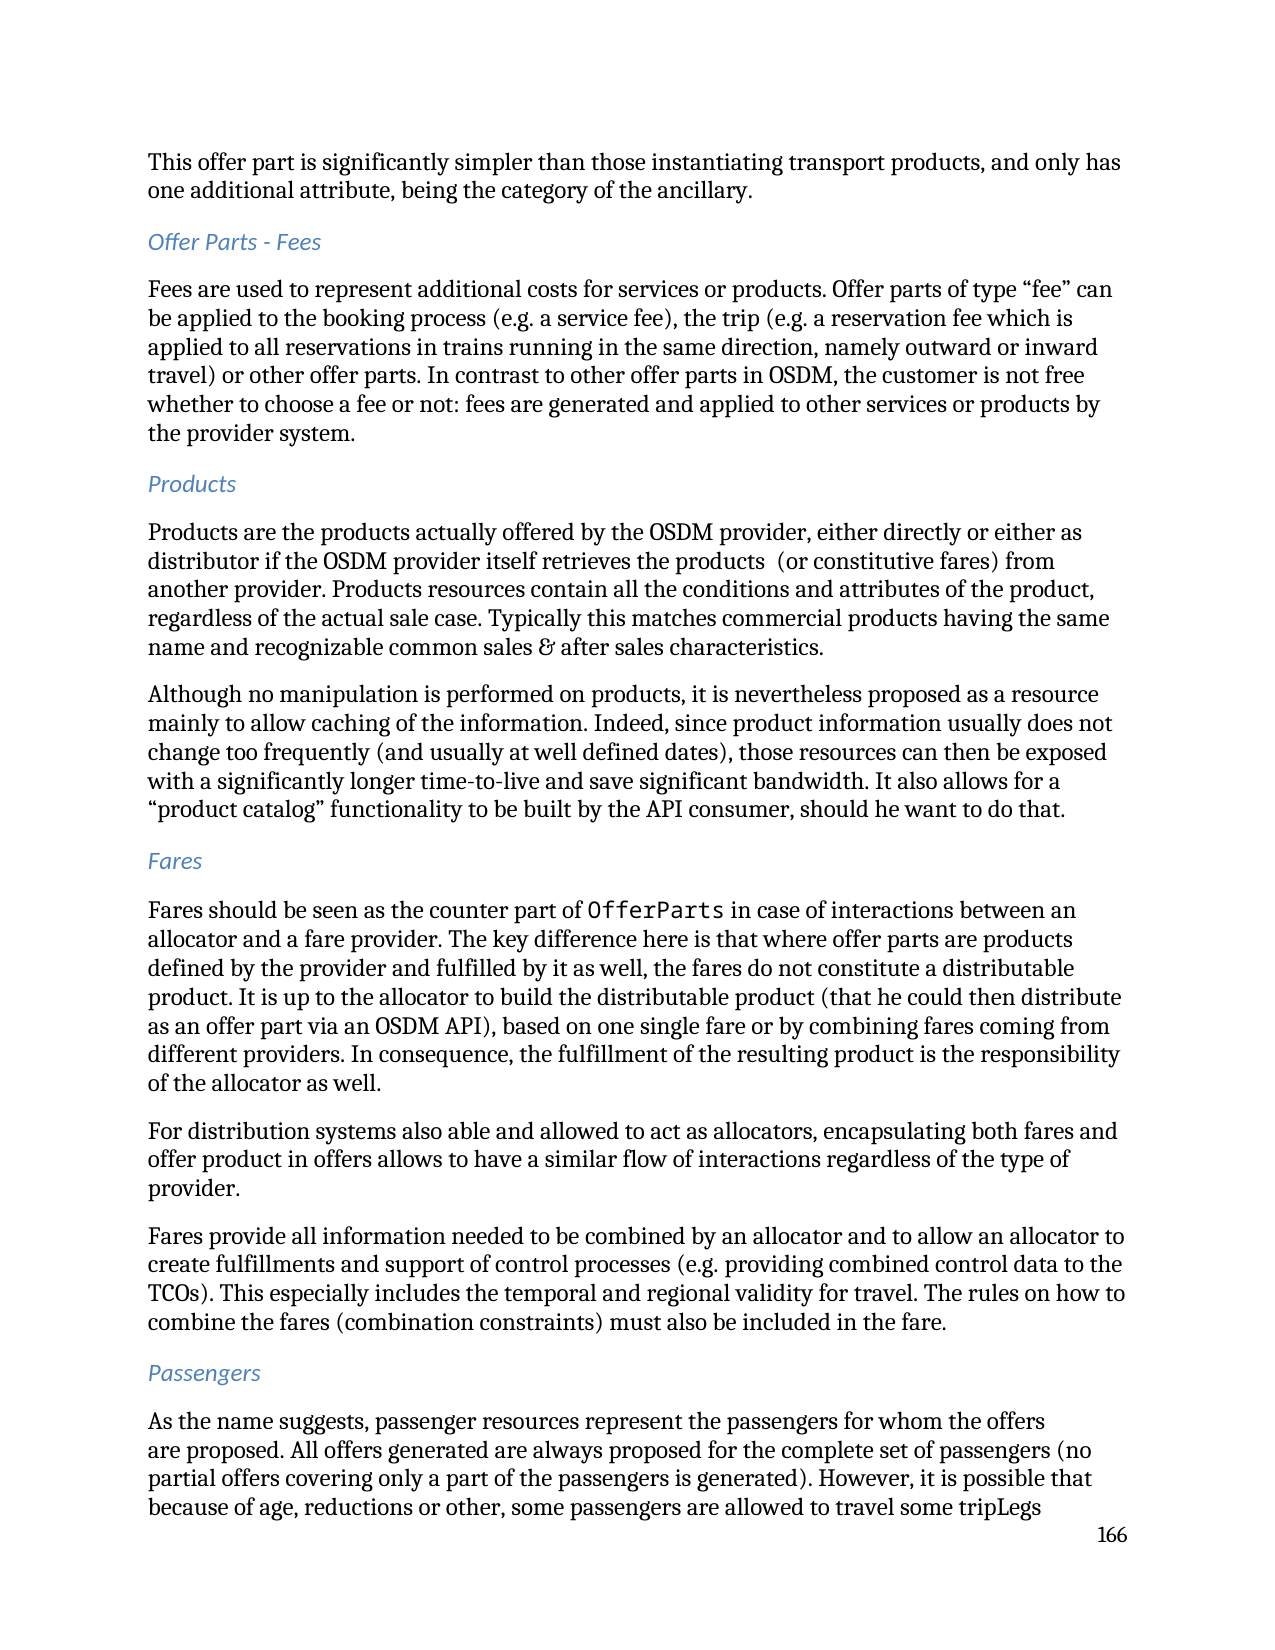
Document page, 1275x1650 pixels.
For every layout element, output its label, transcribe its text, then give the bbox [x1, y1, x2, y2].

subtitle Products [148, 468, 1127, 499]
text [148, 1407, 1127, 1522]
text Fees are used to represent additional costs for services or products. Offer parts of type “fee” can be applied to the booking process (e.g. a service fee), the trip (e.g. a reservation fee which is applied to all reservations in trains running in the same direction, namely outward or inward travel) or other offer parts. In contrast to other offer parts in OSDM, the customer is not free whether to choose a fee or not: fees are generated and applied to other services or products by the provider system. [148, 275, 1127, 448]
text Although no manipulation is performed on products, it is nevertheless proposed as a resource mainly to allow caching of the information. Indeed, since product information usually does not change too frequently (and usually at well defined dates), those resources can then be exposed with a significantly longer time-to-live and save significant bandwidth. It also allows for a “product catalog” functionality to be built by the API consumer, should he want to do that. [148, 680, 1127, 824]
text Fares should be seen as the counter part of OfferParts in case of interactions between an allocator and a fare provider. The key difference here is that where offer parts are products defined by the provider and fulfilled by it as well, the fares do not constitute a distributable product. It is up to the allocator to build the distributable product (that he could then distribute as an offer part via an OSDM API), based on one single fare or by combining fares coming from different providers. In consequence, the fulfillment of the resulting product is the responsibility of the allocator as well. [148, 894, 1127, 1098]
subtitle Offer Parts - Fees [148, 226, 1127, 256]
text Products are the products actually offered by the OSDM provider, either directly or either as distributor if the OSDM provider itself retrieves the products (or constitutive fares) from another provider. Products resources contain all the conditions and attributes of the product, regardless of the actual sale case. Typically this matches commercial products having the same name and recognizable common sales & after sales characteristics. [148, 518, 1127, 662]
text For distribution systems also able and allowed to act as allocators, encapsulating both fares and offer product in offers allows to have a similar flow of interactions regardless of the type of provider. [148, 1117, 1127, 1203]
subtitle Fares [148, 845, 1127, 875]
subtitle Passengers [148, 1357, 1127, 1388]
text This offer part is significantly simpler than those instantiating transport products, and only has one additional attribute, being the category of the ancillary. [148, 148, 1127, 205]
text Fares provide all information needed to be combined by an allocator and to allow an allocator to create fulfillments and support of control processes (e.g. providing combined control data to the TCOs). This especially includes the temporal and regional validity for travel. The rules on how to combine the fares (combination constraints) must also be included in the fare. [148, 1222, 1127, 1337]
